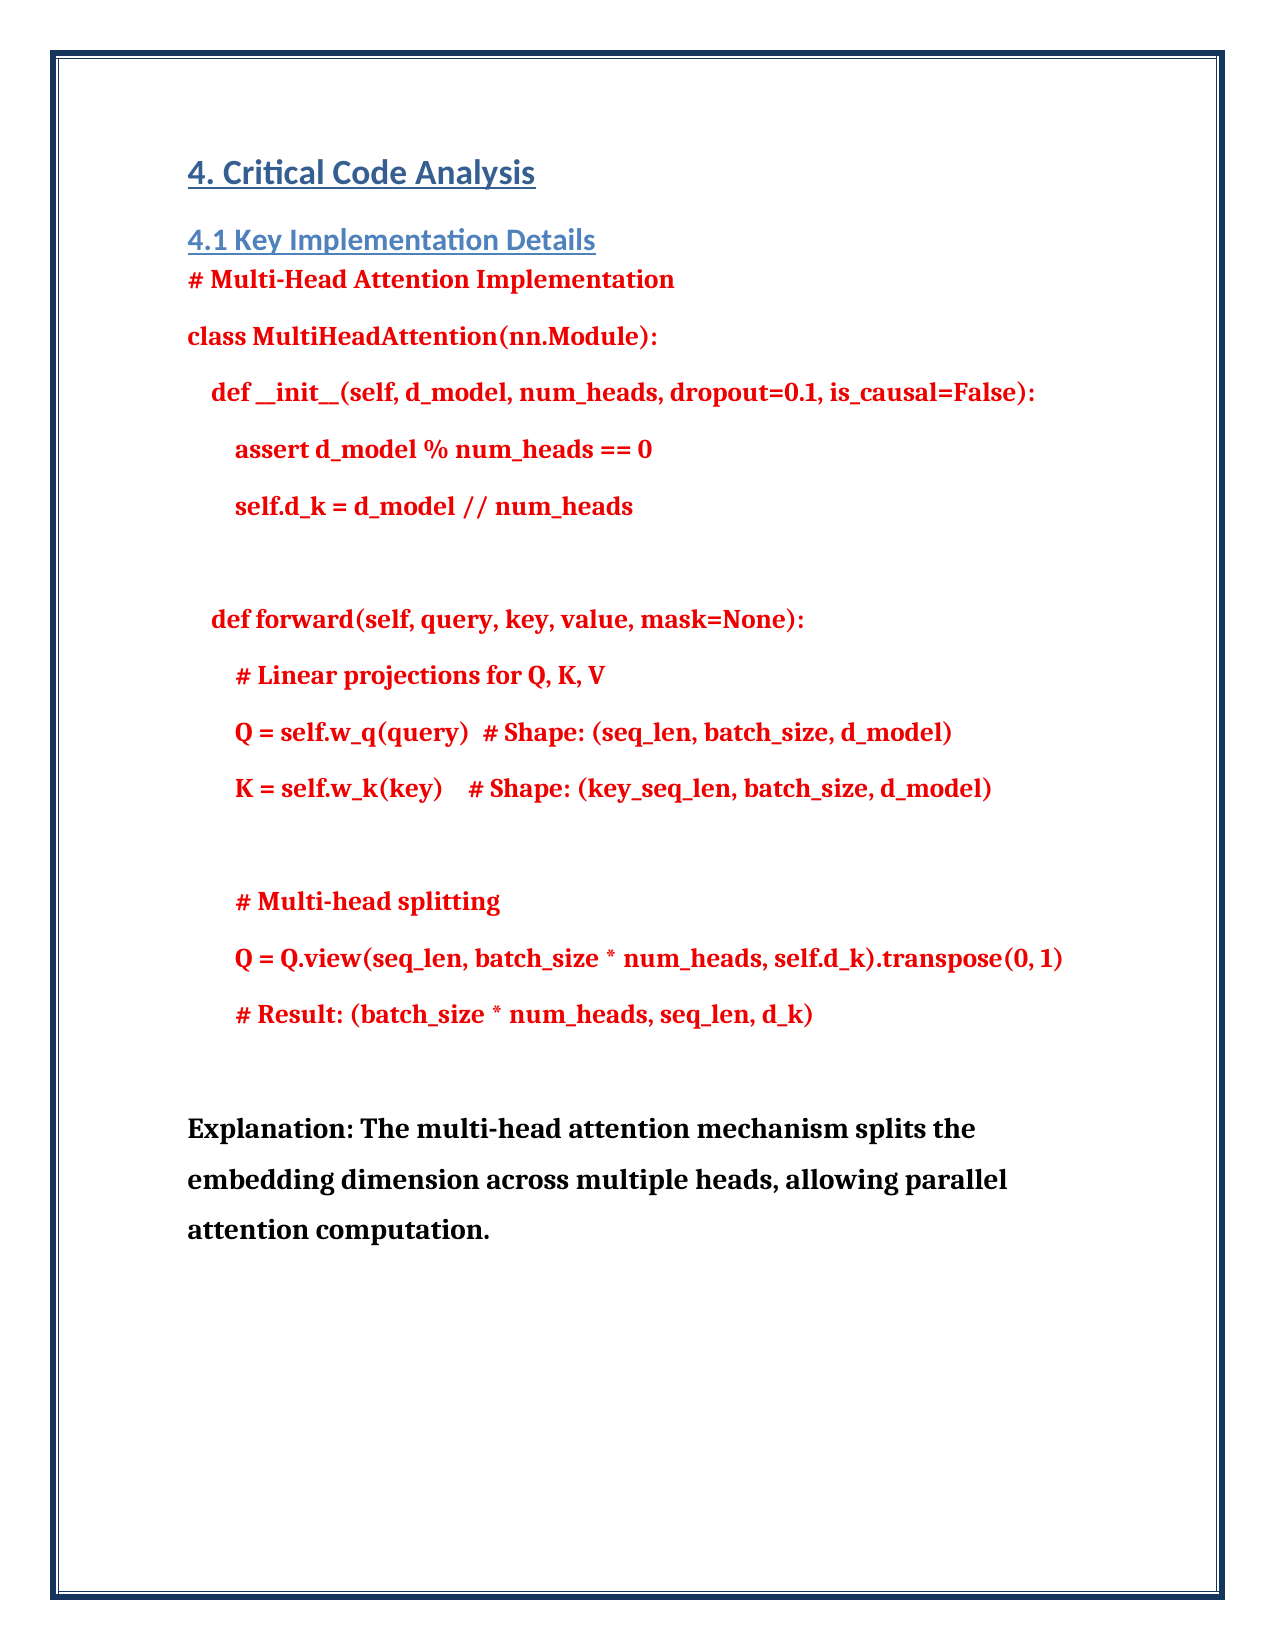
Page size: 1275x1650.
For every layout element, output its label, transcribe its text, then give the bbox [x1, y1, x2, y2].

subtitle 4.1 Key Implementation Details [187, 221, 1087, 259]
text Q = self.w_q(query) # Shape: (seq_len, batch_size, d_model) [187, 717, 1087, 748]
text assert d_model % num_heads == 0 [187, 434, 1087, 465]
text # Multi-head splitting [187, 886, 1087, 918]
text Q = Q.view(seq_len, batch_size * num_heads, self.d_k).transpose(0, 1) [187, 943, 1087, 974]
text Explanation: The multi-head attention mechanism splits the embedding dimension across multiple heads, allowing parallel attention computation. [187, 1113, 1087, 1247]
text # Multi-Head Attention Implementation [187, 264, 1087, 295]
text K = self.w_k(key) # Shape: (key_seq_len, batch_size, d_model) [187, 773, 1087, 804]
text self.d_k = d_model // num_heads [187, 491, 1087, 522]
text def forward(self, query, key, value, mask=None): [187, 604, 1087, 635]
text # Result: (batch_size * num_heads, seq_len, d_k) [187, 999, 1087, 1031]
subtitle 4. Critical Code Analysis [187, 150, 1087, 193]
text def __init__(self, d_model, num_heads, dropout=0.1, is_causal=False): [187, 377, 1087, 408]
text # Linear projections for Q, K, V [187, 660, 1087, 691]
text class MultiHeadAttention(nn.Module): [187, 321, 1087, 352]
